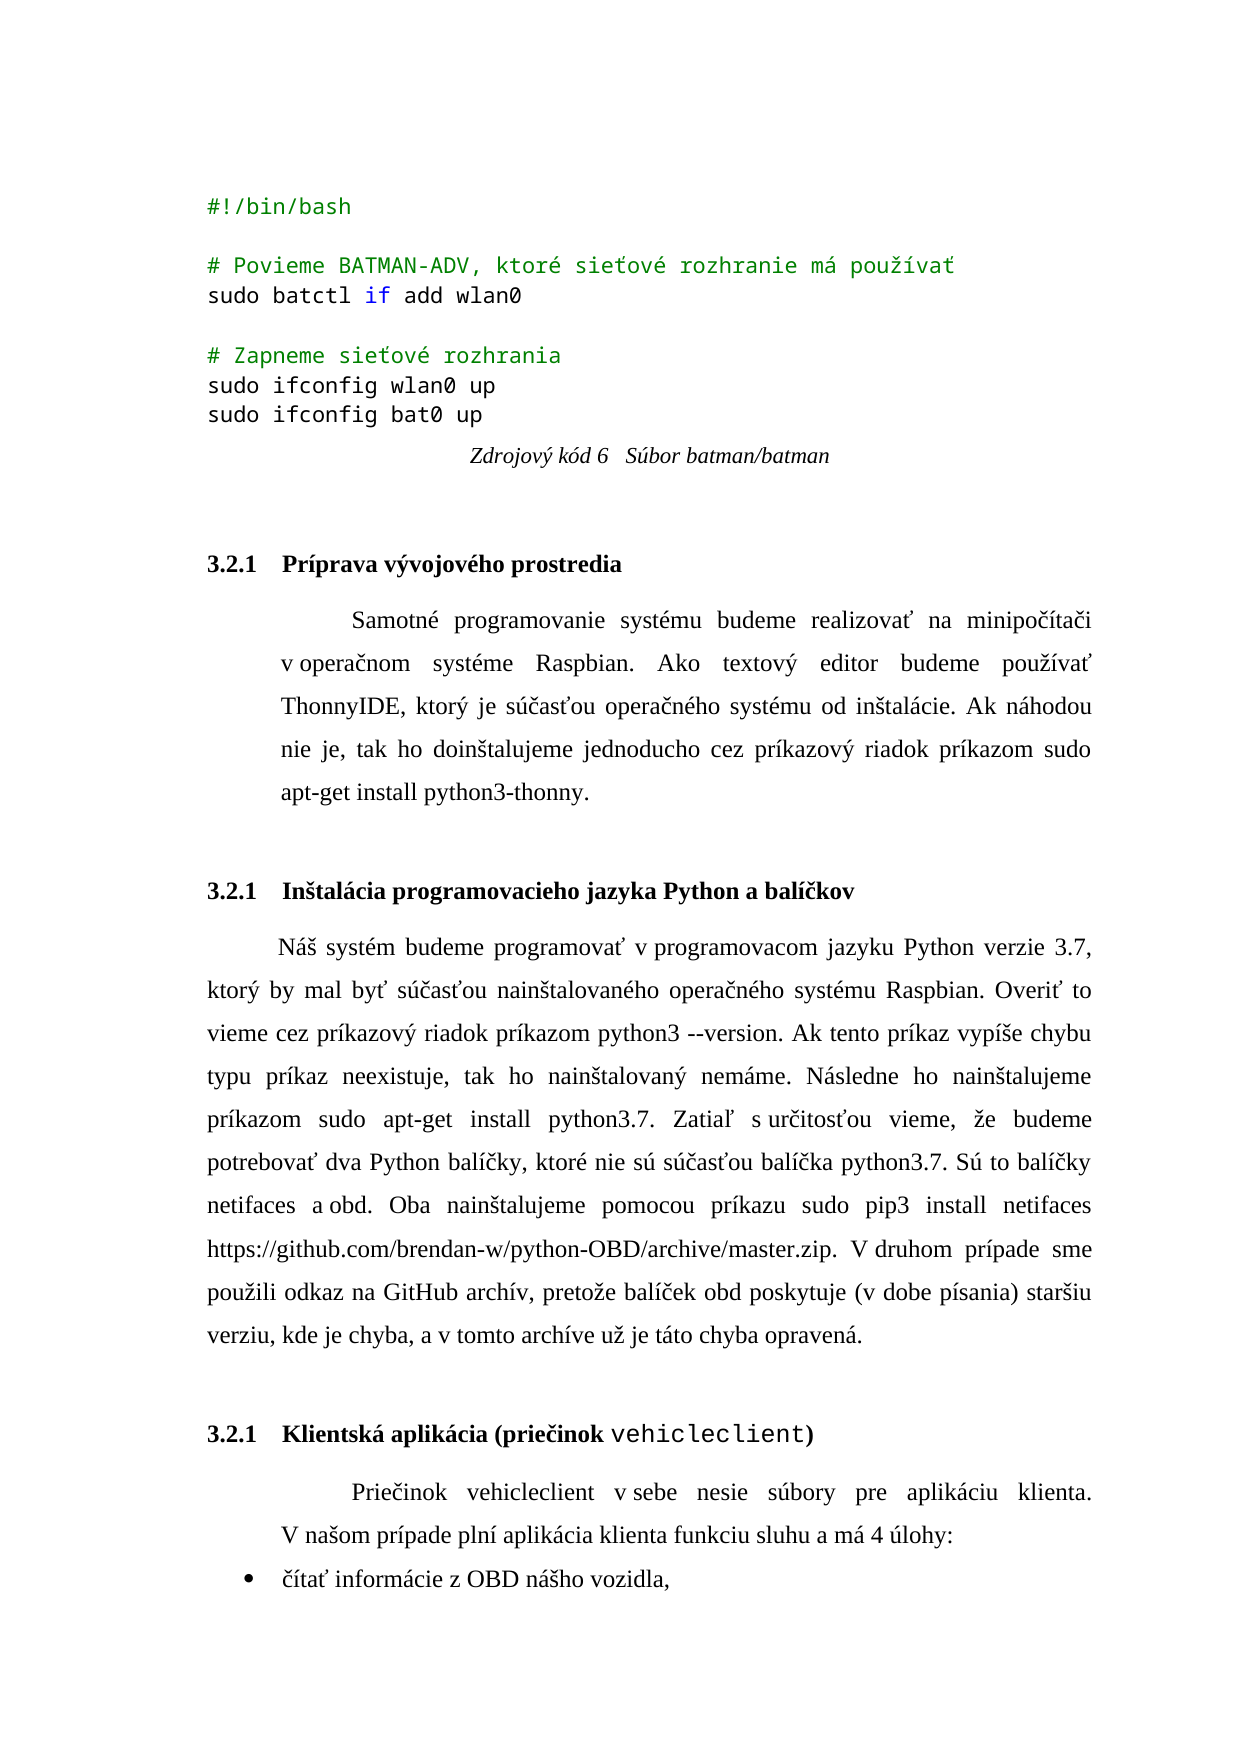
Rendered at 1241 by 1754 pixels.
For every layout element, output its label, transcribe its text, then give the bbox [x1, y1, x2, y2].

text Priečinok vehicleclient v sebe nesie súbory pre aplikáciu klienta. V našom prípade plní aplikácia klienta funkciu sluhu a má 4 úlohy: [281, 1477, 1092, 1549]
text Náš systém budeme programovať v programovacom jazyku Python verzie 3.7, ktorý by mal byť súčasťou nainštalovaného operačného systému Raspbian. Overiť to vieme cez príkazový riadok príkazom python3 --version. Ak tento príkaz vypíše chybu typu príkaz neexistuje, tak ho nainštalovaný nemáme. Následne ho nainštalujeme príkazom sudo apt-get install python3.7. Zatiaľ s určitosťou vieme, že budeme potrebovať dva Python balíčky, ktoré nie sú súčasťou balíčka python3.7. Sú to balíčky netifaces a obd. Oba nainštalujeme pomocou príkazu sudo pip3 install netifaces https://github.com/brendan-w/python-OBD/archive/master.zip. V druhom prípade sme použili odkaz na GitHub archív, pretože balíček obd poskytuje (v dobe písania) staršiu verziu, kde je chyba, a v tomto archíve už je táto chyba opravená. [207, 932, 1092, 1349]
text # Zapneme sieťové rozhrania [207, 340, 1092, 369]
text sudo ifconfig wlan0 up [207, 369, 1092, 399]
text sudo batctl if add wlan0 [207, 280, 1092, 310]
text # Povieme BATMAN-ADV, ktoré sieťové rozhranie má používať [207, 250, 1092, 280]
text sudo ifconfig bat0 up [207, 399, 1092, 429]
subtitle 3.2.1 Príprava vývojového prostredia [207, 549, 1092, 578]
list čítať informácie z OBD nášho vozidla, [244, 1564, 1092, 1592]
subtitle 3.2.1 Klientská aplikácia (priečinok vehicleclient) [207, 1419, 1092, 1449]
text Samotné programovanie systému budeme realizovať na minipočítači v operačnom systéme Raspbian. Ako textový editor budeme používať ThonnyIDE, ktorý je súčasťou operačného systému od inštalácie. Ak náhodou nie je, tak ho doinštalujeme jednoducho cez príkazový riadok príkazom sudo apt-get install python3-thonny. [281, 605, 1092, 806]
subtitle 3.2.1 Inštalácia programovacieho jazyka Python a balíčkov [207, 876, 1092, 905]
text #!/bin/bash [207, 191, 1092, 221]
